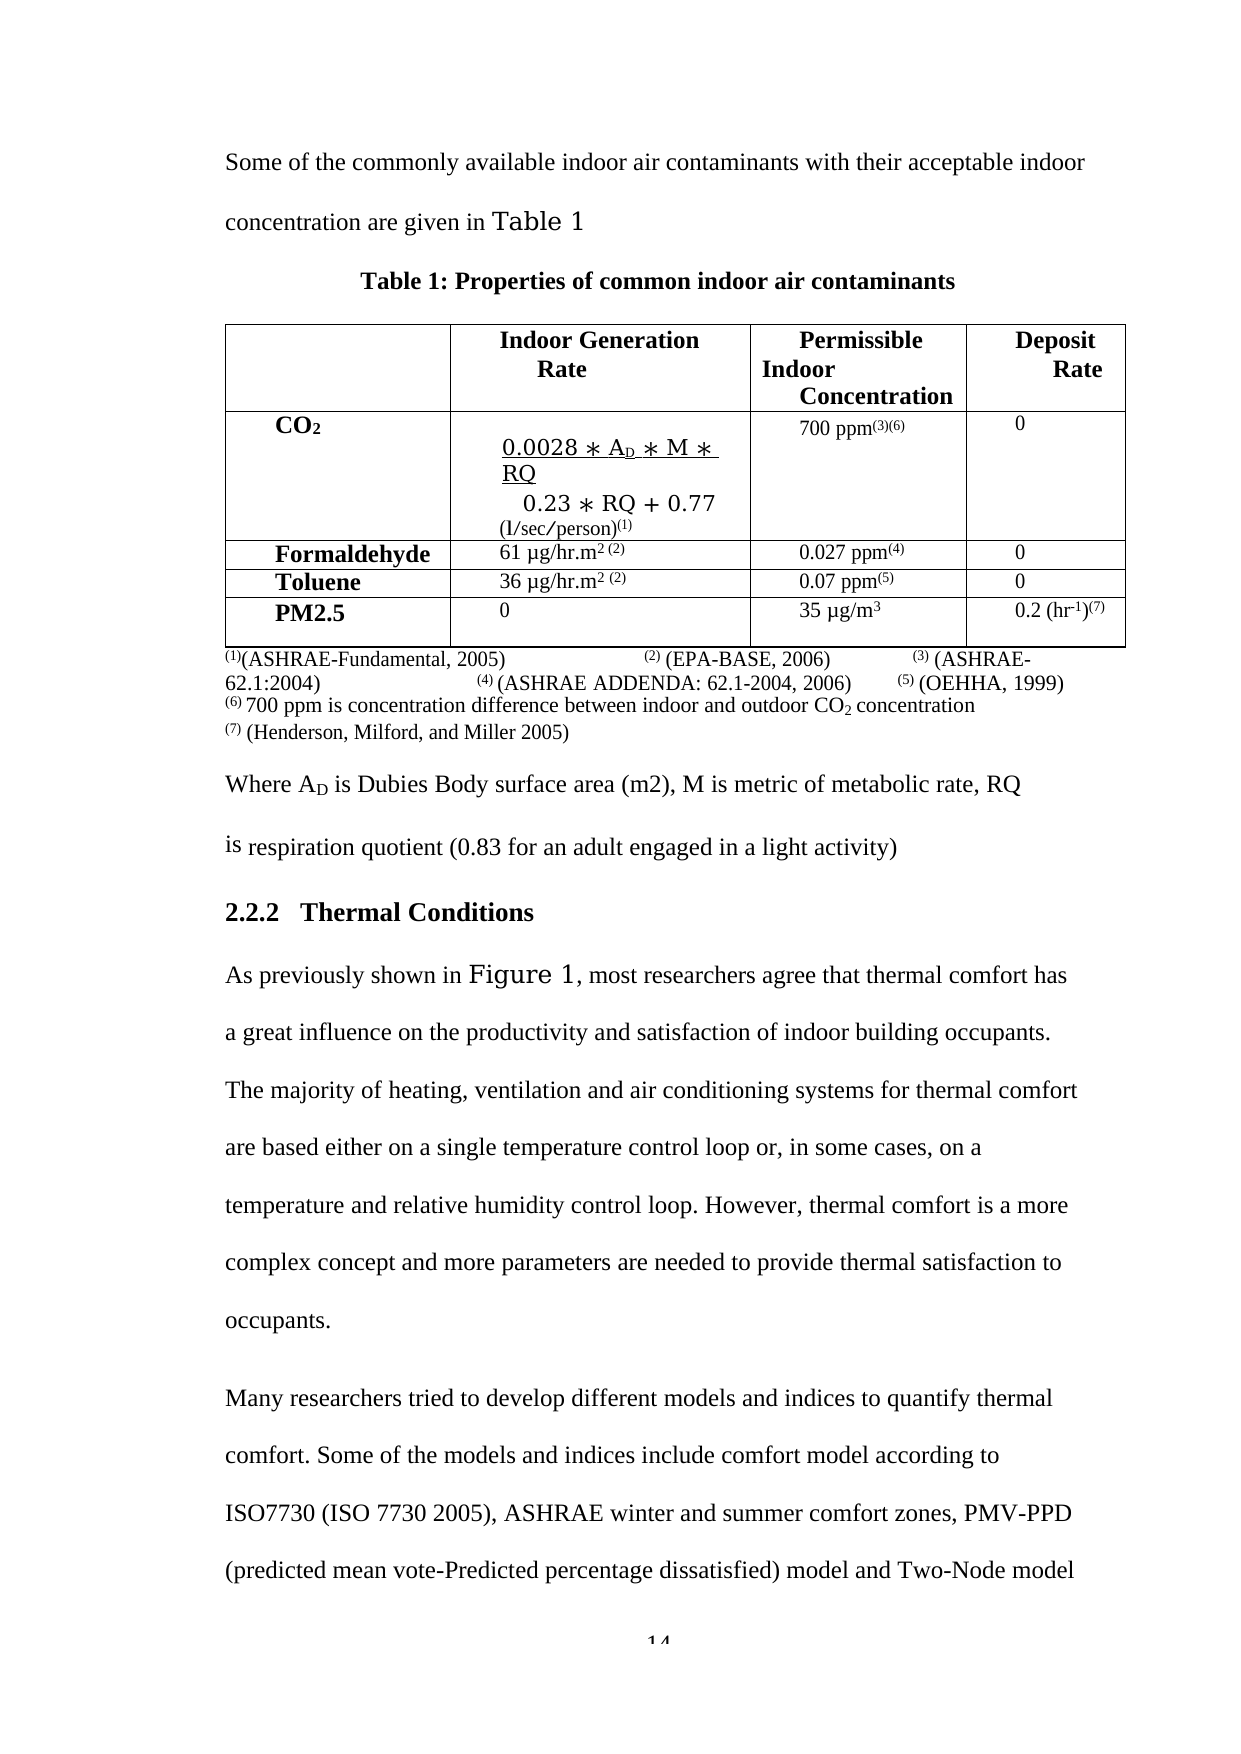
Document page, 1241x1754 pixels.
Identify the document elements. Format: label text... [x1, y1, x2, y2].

subtitle Table 1: Properties of common indoor air contaminants [225, 266, 1091, 295]
text Where AD is Dubies Body surface area (m2), M is metric of metabolic rate, RQ is respiration quotient (0.83 for an adult engaged in a light activity) [225, 769, 1040, 860]
text As previously shown in Figure 1, most researchers agree that thermal comfort has a great influence on the productivity and satisfaction of indoor building occupants. The majority of heating, ventilation and air conditioning systems for thermal comfort are based either on a single temperature control loop or, in some cases, on a temperature and relative humidity control loop. However, thermal comfort is a more complex concept and more parameters are needed to provide thermal satisfaction to occupants. [225, 958, 1082, 1333]
table_cell 700 ppm(3)(6) [751, 412, 966, 540]
table_cell 61 µg/hr.m2 (2) [451, 541, 750, 568]
table_header Indoor Generation Rate [451, 325, 750, 411]
table_cell 0 [967, 570, 1125, 597]
table_cell 0.027 ppm(4) [751, 541, 966, 568]
table_cell PM2.5 [226, 598, 450, 646]
table_cell 0 [967, 412, 1125, 540]
table_cell Formaldehyde [226, 541, 450, 568]
table_cell 0.07 ppm(5) [751, 570, 966, 597]
table_header [226, 325, 450, 411]
text (6) 700 ppm is concentration difference between indoor and outdoor CO2 concentration [225, 695, 1178, 720]
table_cell Toluene [226, 570, 450, 597]
table_cell 35 µg/m3 [751, 598, 966, 646]
table_cell 36 µg/hr.m2 (2) [451, 570, 750, 597]
text (1)(ASHRAE-Fundamental, 2005) (2) (EPA-BASE, 2006) (3) (ASHRAE- [225, 647, 1178, 671]
subtitle Thermal Conditions [225, 896, 1178, 927]
table_cell 0 [967, 541, 1125, 568]
table_cell 0 [451, 598, 750, 646]
text Some of the commonly available indoor air contaminants with their acceptable indoor concentration are given in Table 1 [225, 147, 1087, 236]
table_cell 0.2 (hr-1)(7) [967, 598, 1125, 646]
table_cell 0.0028 ∗ AD ∗ M ∗ RQ 0.23 ∗ RQ + 0.77 (l/sec/person)(1) [451, 412, 750, 540]
table_header Permissible Indoor Concentration [751, 325, 966, 411]
text 62.1:2004) (4) (ASHRAE ADDENDA: 62.1-2004, 2006) (5) (OEHHA, 1999) [225, 671, 1178, 695]
table_header Deposit Rate [967, 325, 1125, 411]
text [225, 1383, 1085, 1584]
text (7) (Henderson, Milford, and Miller 2005) [225, 720, 1178, 744]
table_cell CO2 [226, 412, 450, 540]
